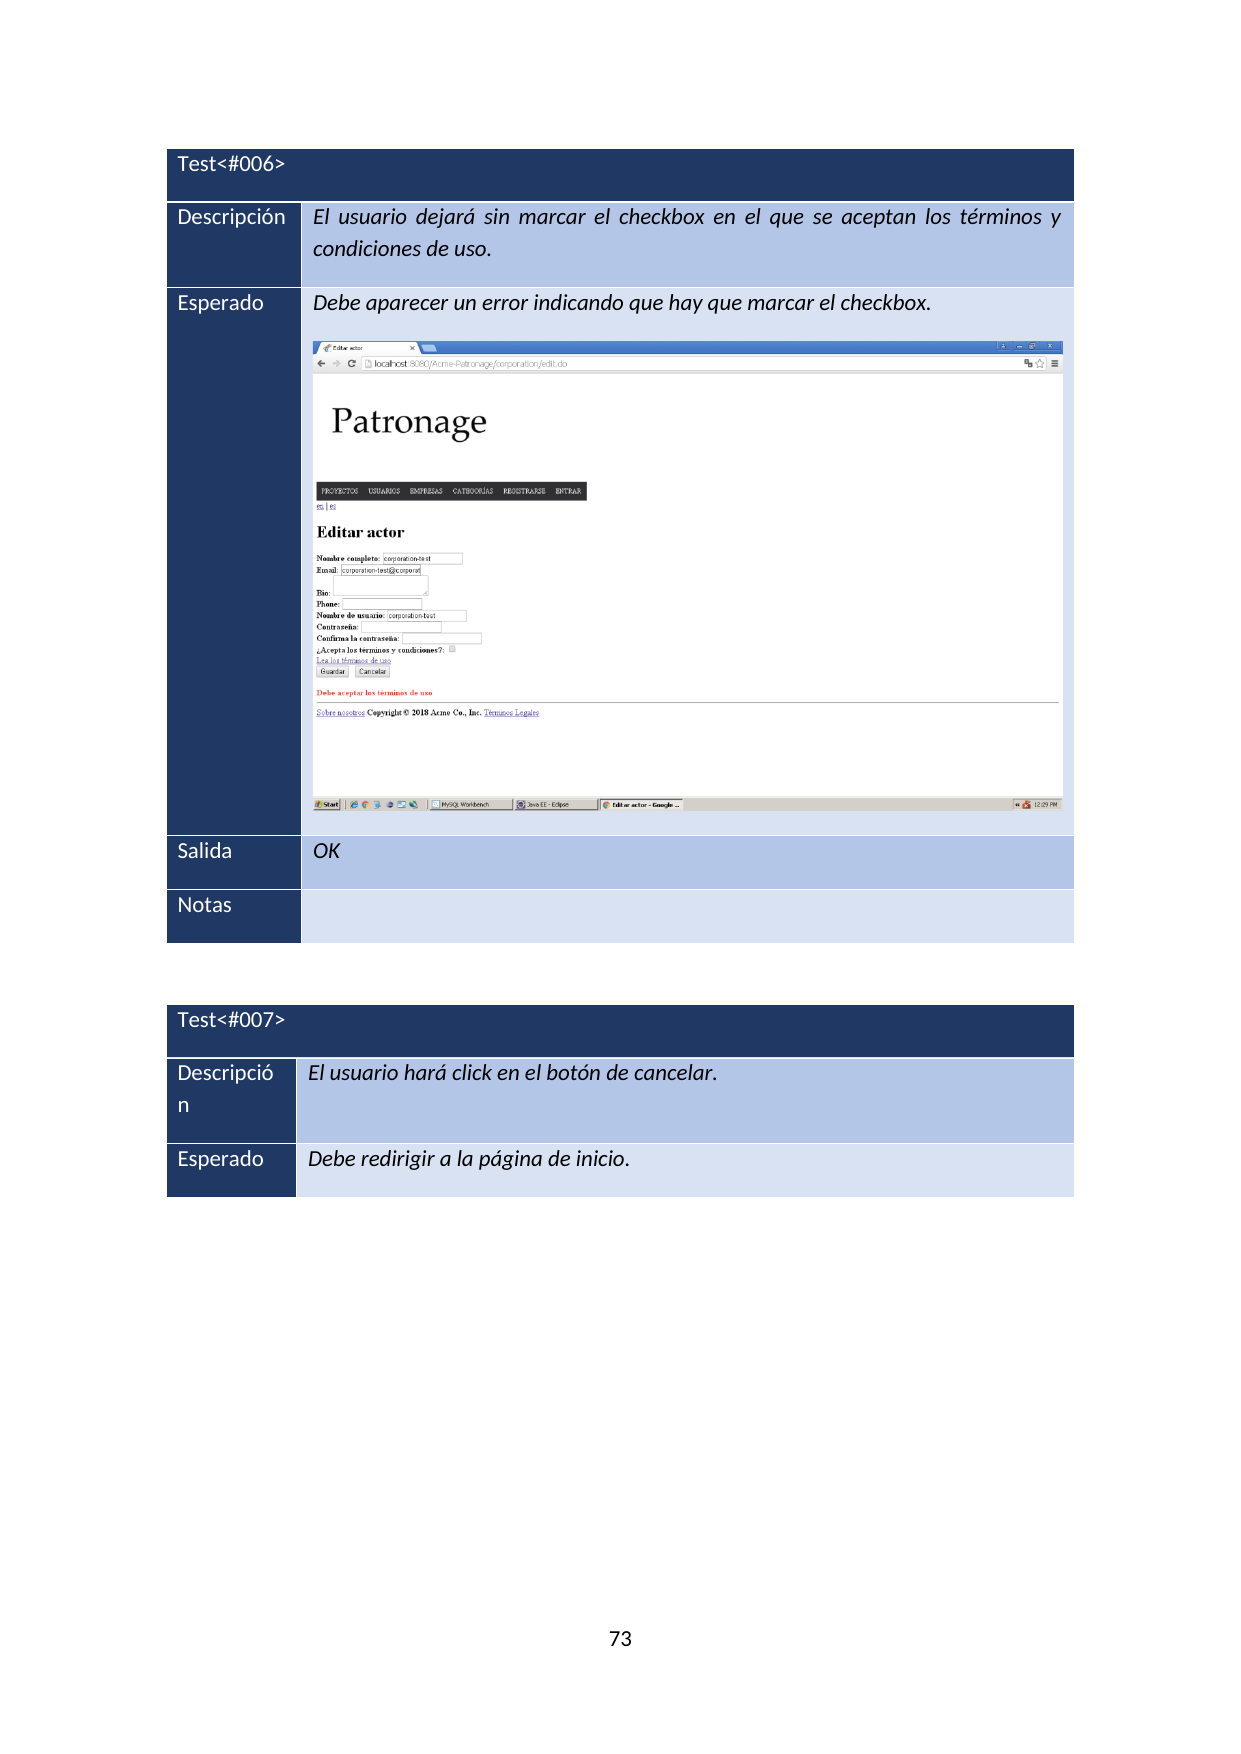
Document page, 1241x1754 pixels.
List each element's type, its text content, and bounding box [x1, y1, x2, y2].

table_header Test<#007> [167, 1005, 1074, 1057]
table_header Test<#006> [167, 149, 1074, 201]
table_cell Esperado [167, 288, 301, 835]
table_cell OK [302, 836, 1074, 889]
table_cell Notas [167, 890, 301, 943]
table_cell Descripción [167, 203, 301, 287]
table_cell [302, 890, 1074, 943]
table_cell Debe redirigir a la página de inicio. [297, 1144, 1074, 1197]
table_cell Salida [167, 836, 301, 889]
table_cell Esperado [167, 1144, 296, 1197]
picture [312, 341, 1063, 811]
table_cell Debe aparecer un error indicando que hay que marcar el checkbox. [302, 288, 1074, 835]
table_cell El usuario hará click en el botón de cancelar. [297, 1059, 1074, 1143]
table_cell El usuario dejará sin marcar el checkbox en el que se aceptan los términos y condiciones de uso. [302, 203, 1074, 287]
table_cell Descripción [167, 1059, 296, 1143]
